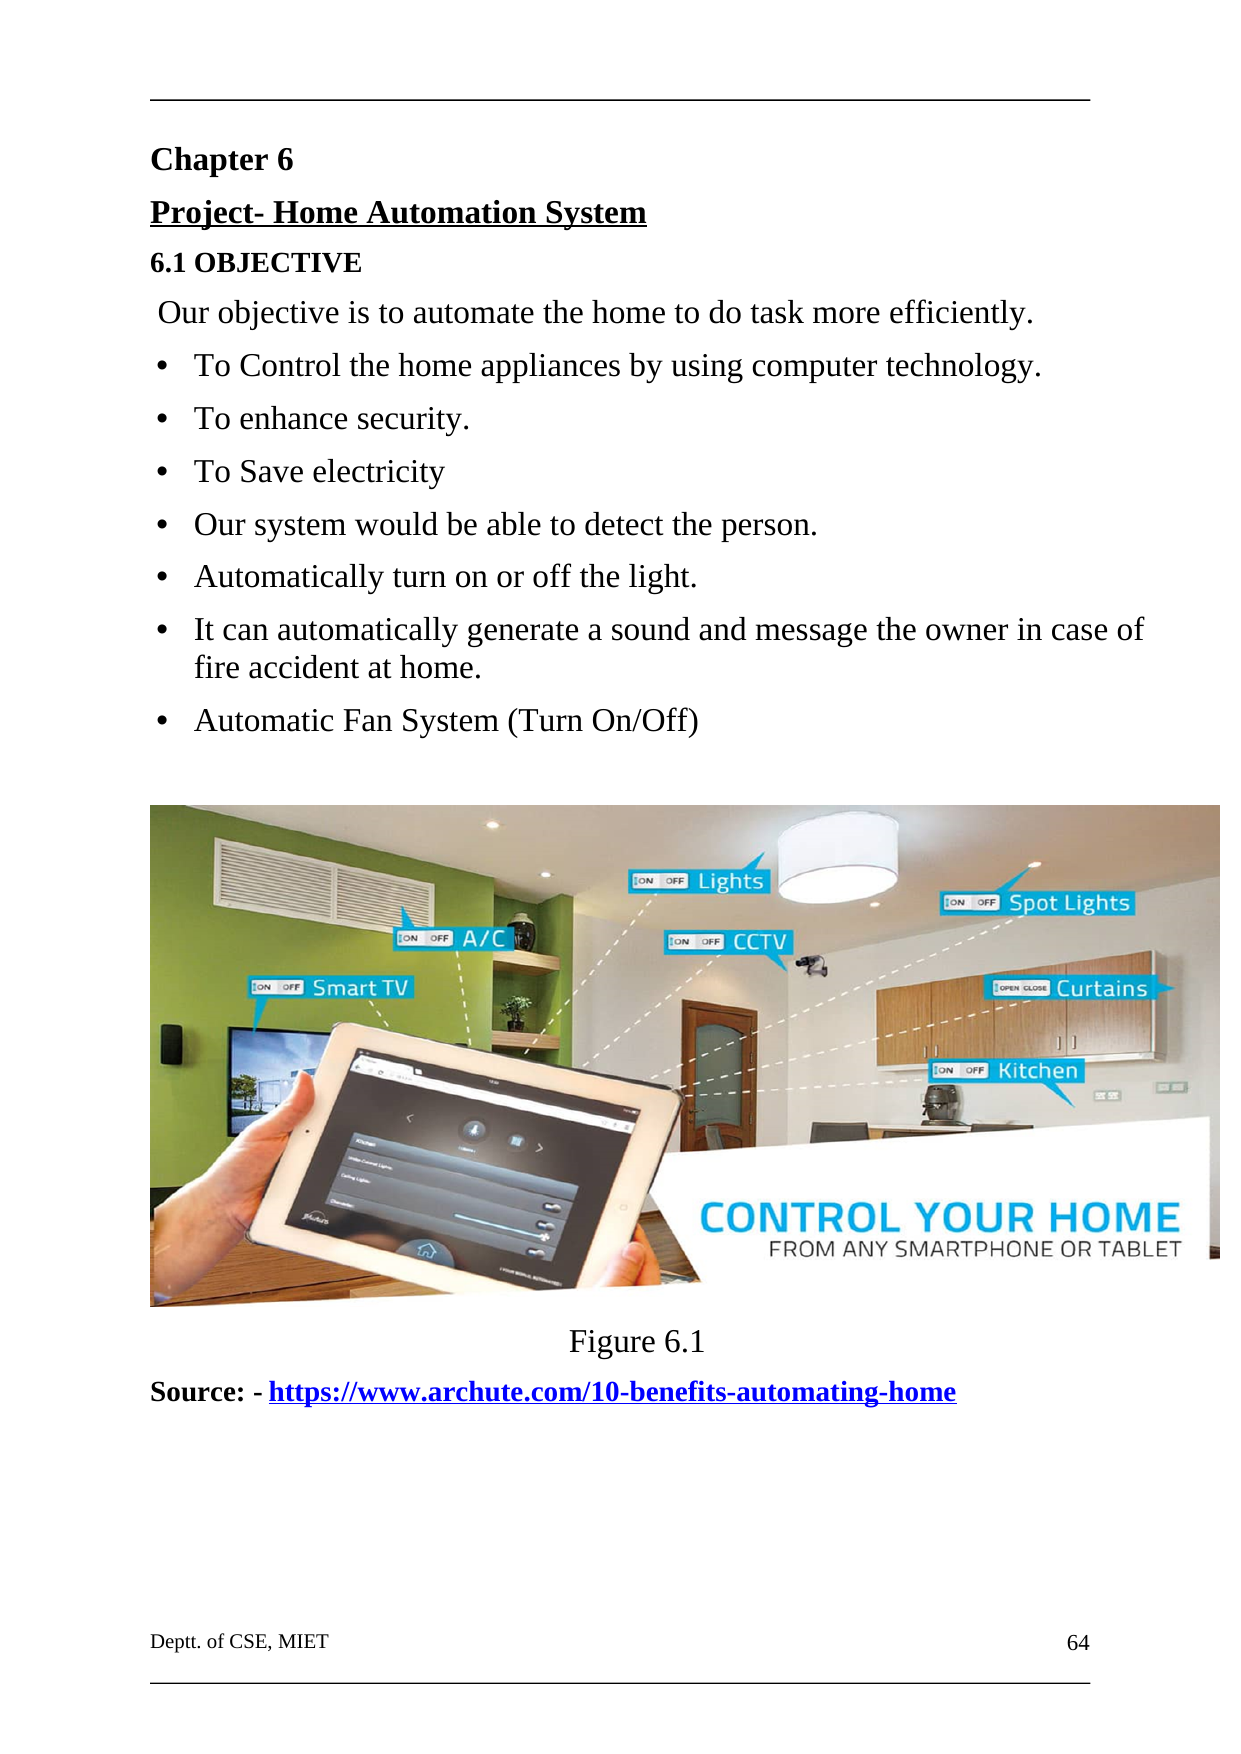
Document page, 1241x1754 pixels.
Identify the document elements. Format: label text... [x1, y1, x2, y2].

subtitle It can automatically generate a sound and message the owner in case of fire accident at home. [156, 609, 1188, 686]
subtitle Figure 6.1 [150, 1321, 1188, 1359]
subtitle To Save electricity [156, 451, 1188, 489]
subtitle To Control the home appliances by using computer technology. [156, 345, 1188, 384]
subtitle Source: - https://www.archute.com/10-benefits-automating-home [150, 1374, 1188, 1407]
subtitle Our objective is to automate the home to do task more efficiently. [106, 293, 1188, 331]
subtitle Automatic Fan System (Turn On/Off) [156, 700, 1188, 739]
subtitle Chapter 6 [150, 139, 1188, 178]
subtitle Automatically turn on or off the light. [156, 556, 1188, 595]
subtitle Project- Home Automation System [150, 192, 1188, 231]
subtitle To enhance security. [156, 398, 1188, 437]
picture [150, 805, 1220, 1307]
subtitle Our system would be able to detect the person. [156, 504, 1188, 542]
subtitle 6.1 OBJECTIVE [150, 245, 1188, 278]
